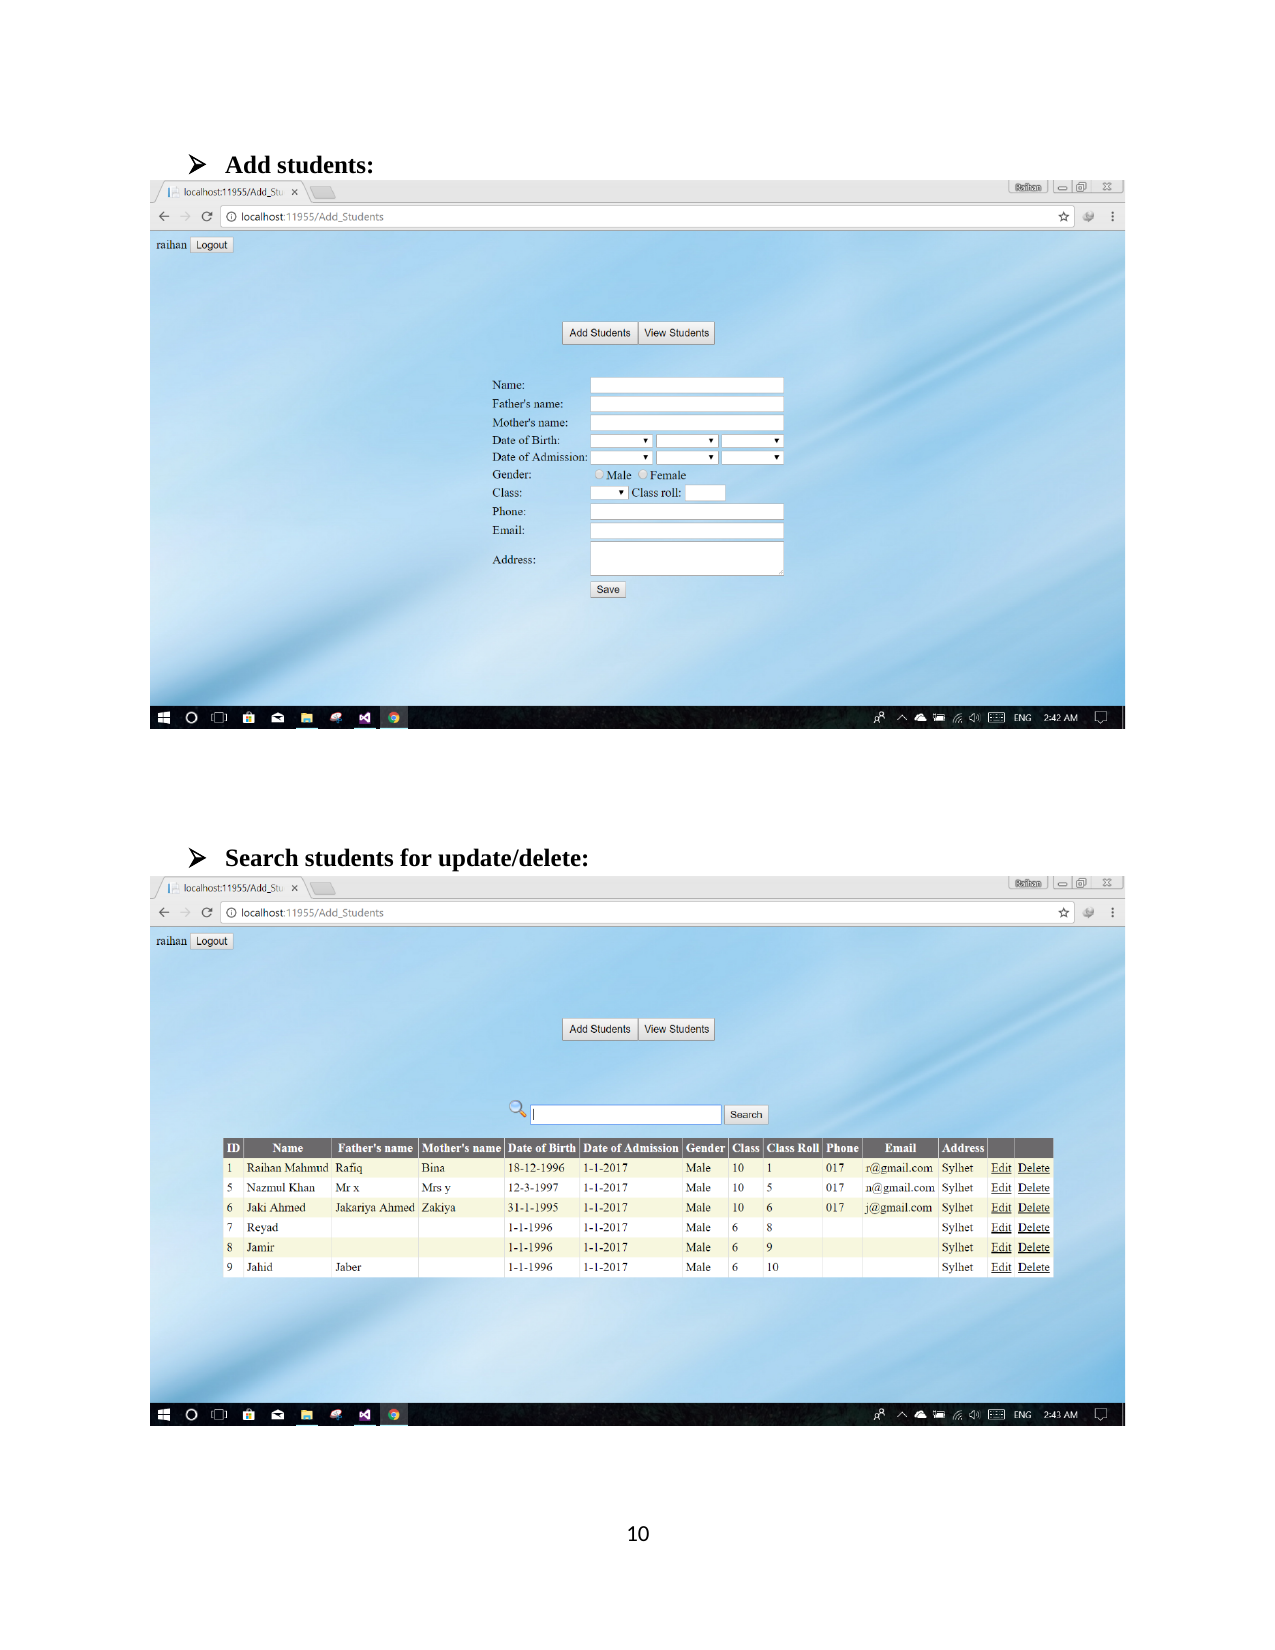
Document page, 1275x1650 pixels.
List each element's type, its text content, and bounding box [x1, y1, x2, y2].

picture [150, 180, 1125, 729]
list Search students for update/delete: [187, 843, 1125, 872]
picture [150, 876, 1125, 1426]
list Add students: [187, 150, 1125, 179]
